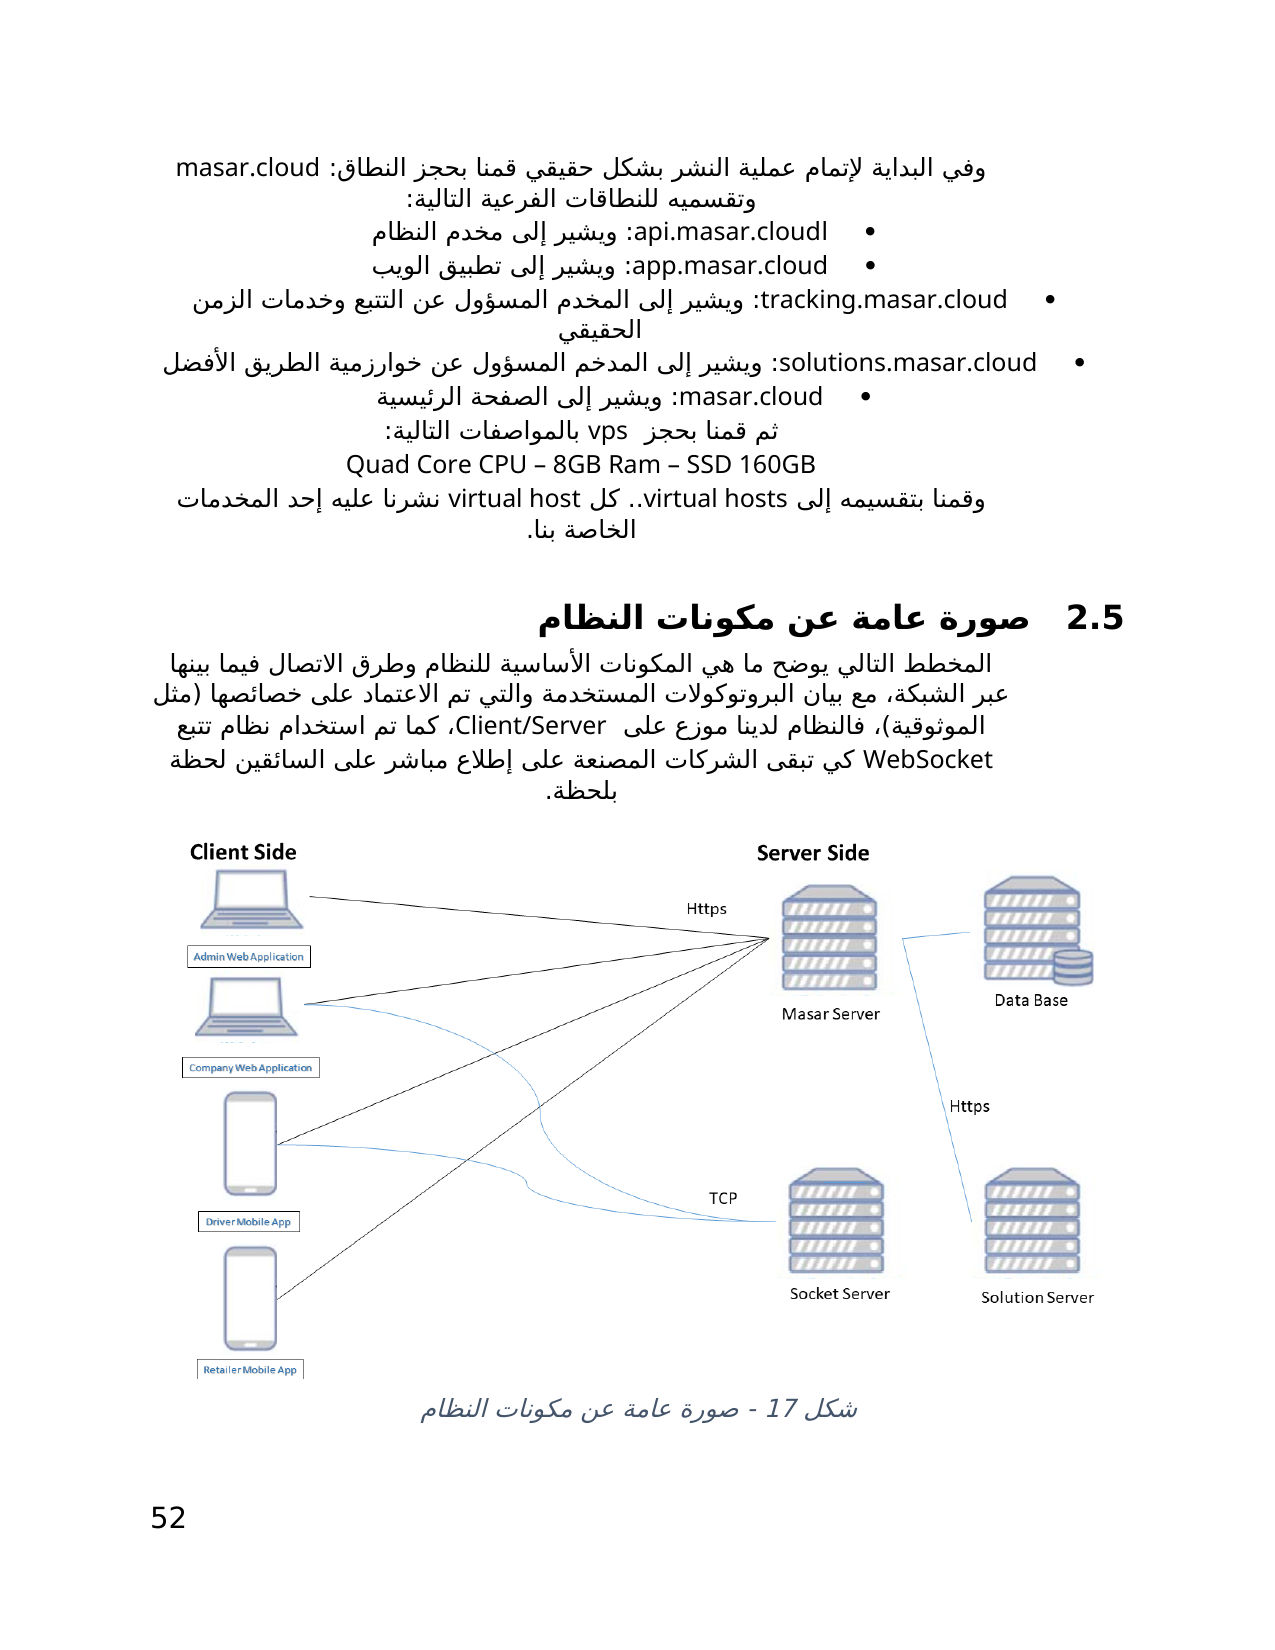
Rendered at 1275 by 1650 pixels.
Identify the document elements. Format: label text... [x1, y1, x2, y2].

text Quad Core CPU – 8GB Ram – SSD 160GB [150, 447, 1012, 481]
title 2.5 صورة عامة عن مكونات النظام [150, 598, 1125, 637]
list اapi.masar.cloud: ويشير إلى مخدم النظام [150, 213, 1087, 247]
text وقمنا بتقسيمه إلى virtual hosts.. كل virtual host نشرنا عليه إحد المخدمات الخاصة بنا. [150, 481, 1012, 544]
text المخطط التالي يوضح ما هي المكونات الأساسية للنظام وطرق الاتصال فيما بينها عبر الشبكة، مع بيان البروتوكولات المستخدمة والتي تم الاعتماد على خصائصها (مثل الموثوقية)، فالنظام لدينا موزع على Client/Server، كما تم استخدام نظام تتبع WebSocket كي تبقى الشركات المصنعة على إطلاع مباشر على السائقين لحظة بلحظة. [150, 649, 1012, 805]
list app.masar.cloud: ويشير إلى تطبيق الويب [150, 247, 1087, 281]
list tracking.masar.cloud: ويشير إلى المخدم المسؤول عن التتبع وخدمات الزمن الحقيقي [150, 281, 1087, 344]
list solutions.masar.cloud: ويشير إلى المدخم المسؤول عن خوارزمية الطريق الأفضل [150, 344, 1087, 379]
list masar.cloud: ويشير إلى الصفحة الرئيسية [150, 379, 1087, 413]
text ثم قمنا بحجز vps بالمواصفات التالية: [150, 413, 1012, 447]
picture [150, 830, 1125, 1379]
text وفي البداية لإتمام عملية النشر بشكل حقيقي قمنا بحجز النطاق: masar.cloud وتقسميه للنطاقات الفرعية التالية: [150, 150, 1012, 213]
